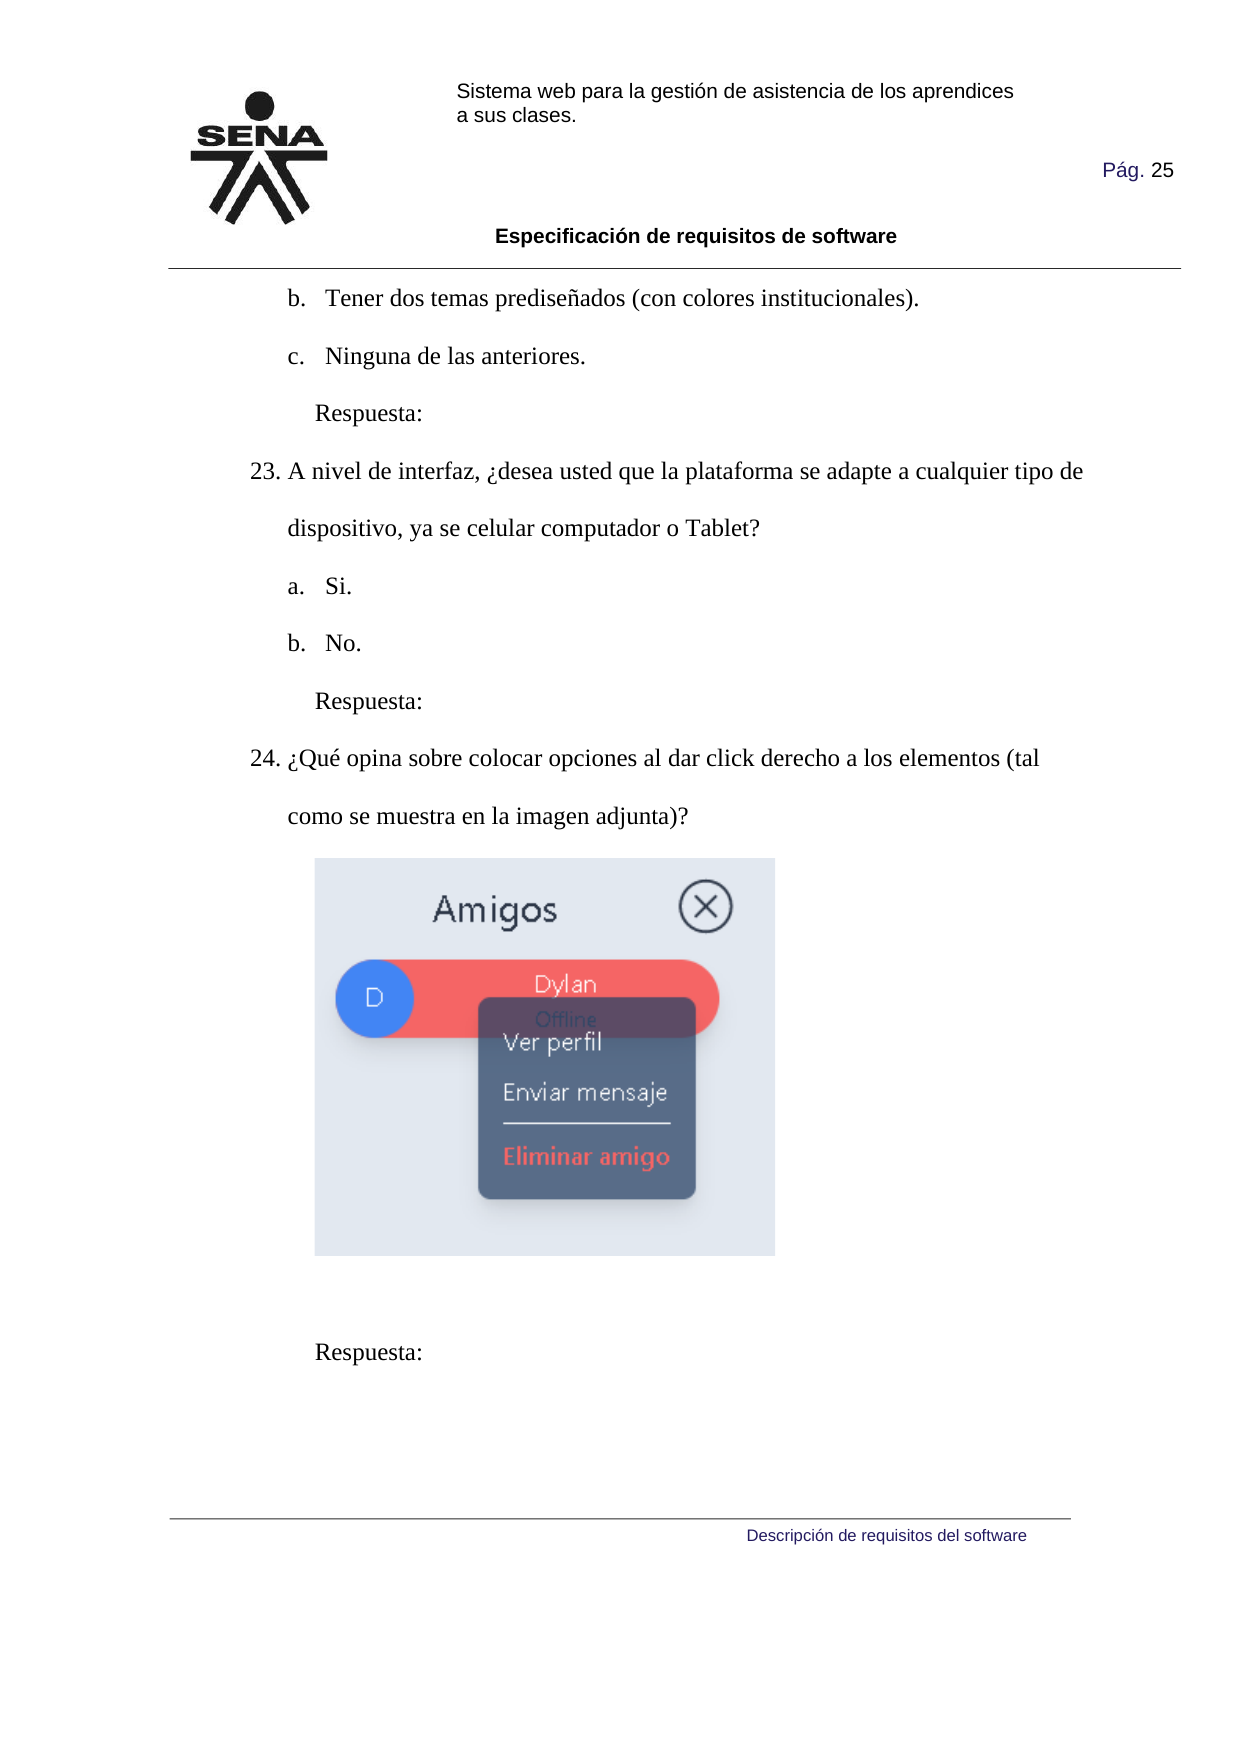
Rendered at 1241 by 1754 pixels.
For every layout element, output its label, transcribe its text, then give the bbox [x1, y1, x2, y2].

list Ninguna de las anteriores. [287, 341, 1092, 370]
list Respuesta: [314, 1337, 1092, 1366]
list Respuesta: [314, 398, 1092, 427]
list Respuesta: [314, 686, 1092, 715]
list Tener dos temas prediseñados (con colores institucionales). [287, 283, 1092, 312]
list A nivel de interfaz, ¿desea usted que la plataforma se adapte a cualquier tipo de dispositivo, ya se celular computador o Tablet? [250, 456, 1092, 542]
list No. [287, 628, 1092, 657]
list Si. [287, 571, 1092, 600]
list ¿Qué opina sobre colocar opciones al dar click derecho a los elementos (tal como se muestra en la imagen adjunta)? [250, 743, 1092, 830]
picture [190, 87, 328, 225]
picture [314, 858, 775, 1256]
